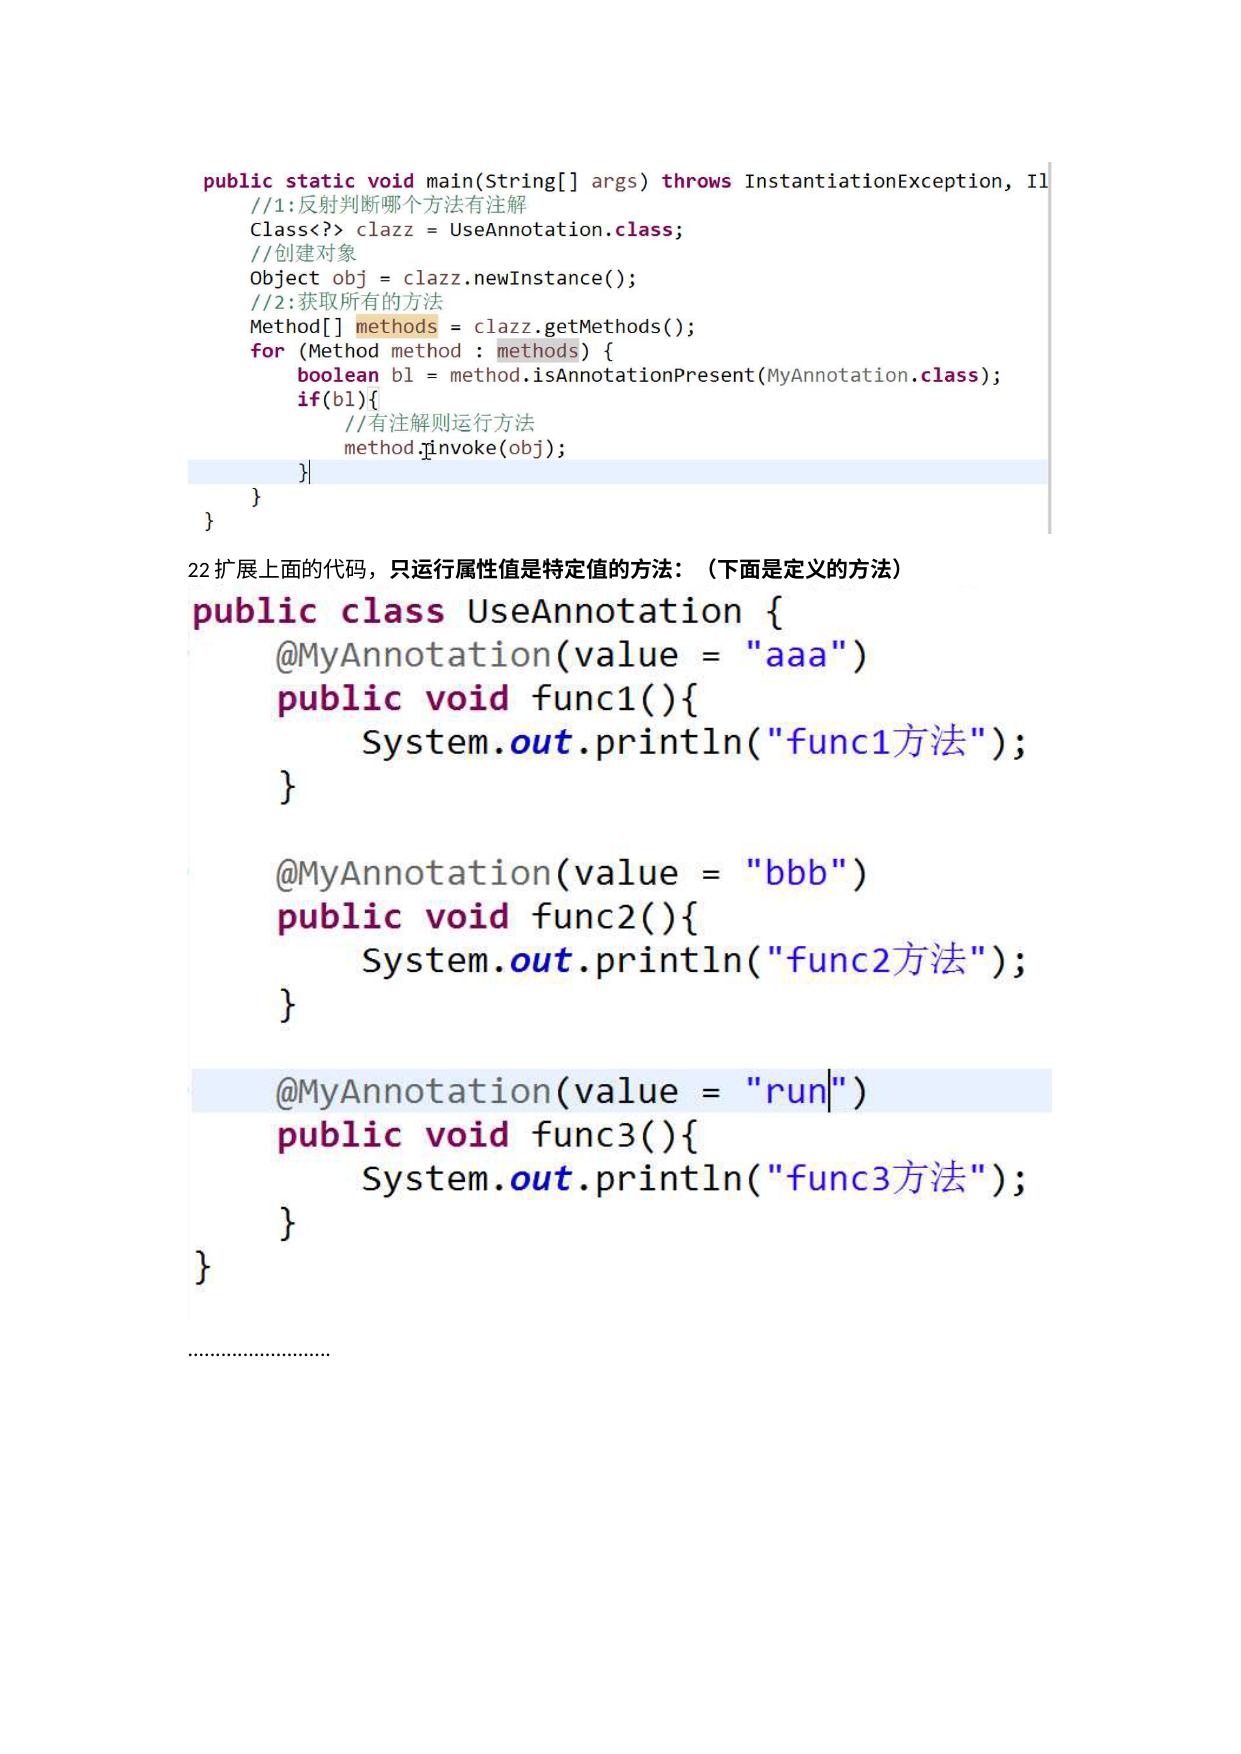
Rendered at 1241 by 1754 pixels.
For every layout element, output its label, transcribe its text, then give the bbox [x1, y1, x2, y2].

picture [187, 162, 1052, 534]
text .......................... [187, 1332, 1053, 1364]
text 22扩展上面的代码，只运行属性值是特定值的方法：（下面是定义的方法） [187, 552, 1053, 584]
picture [187, 584, 1052, 1319]
